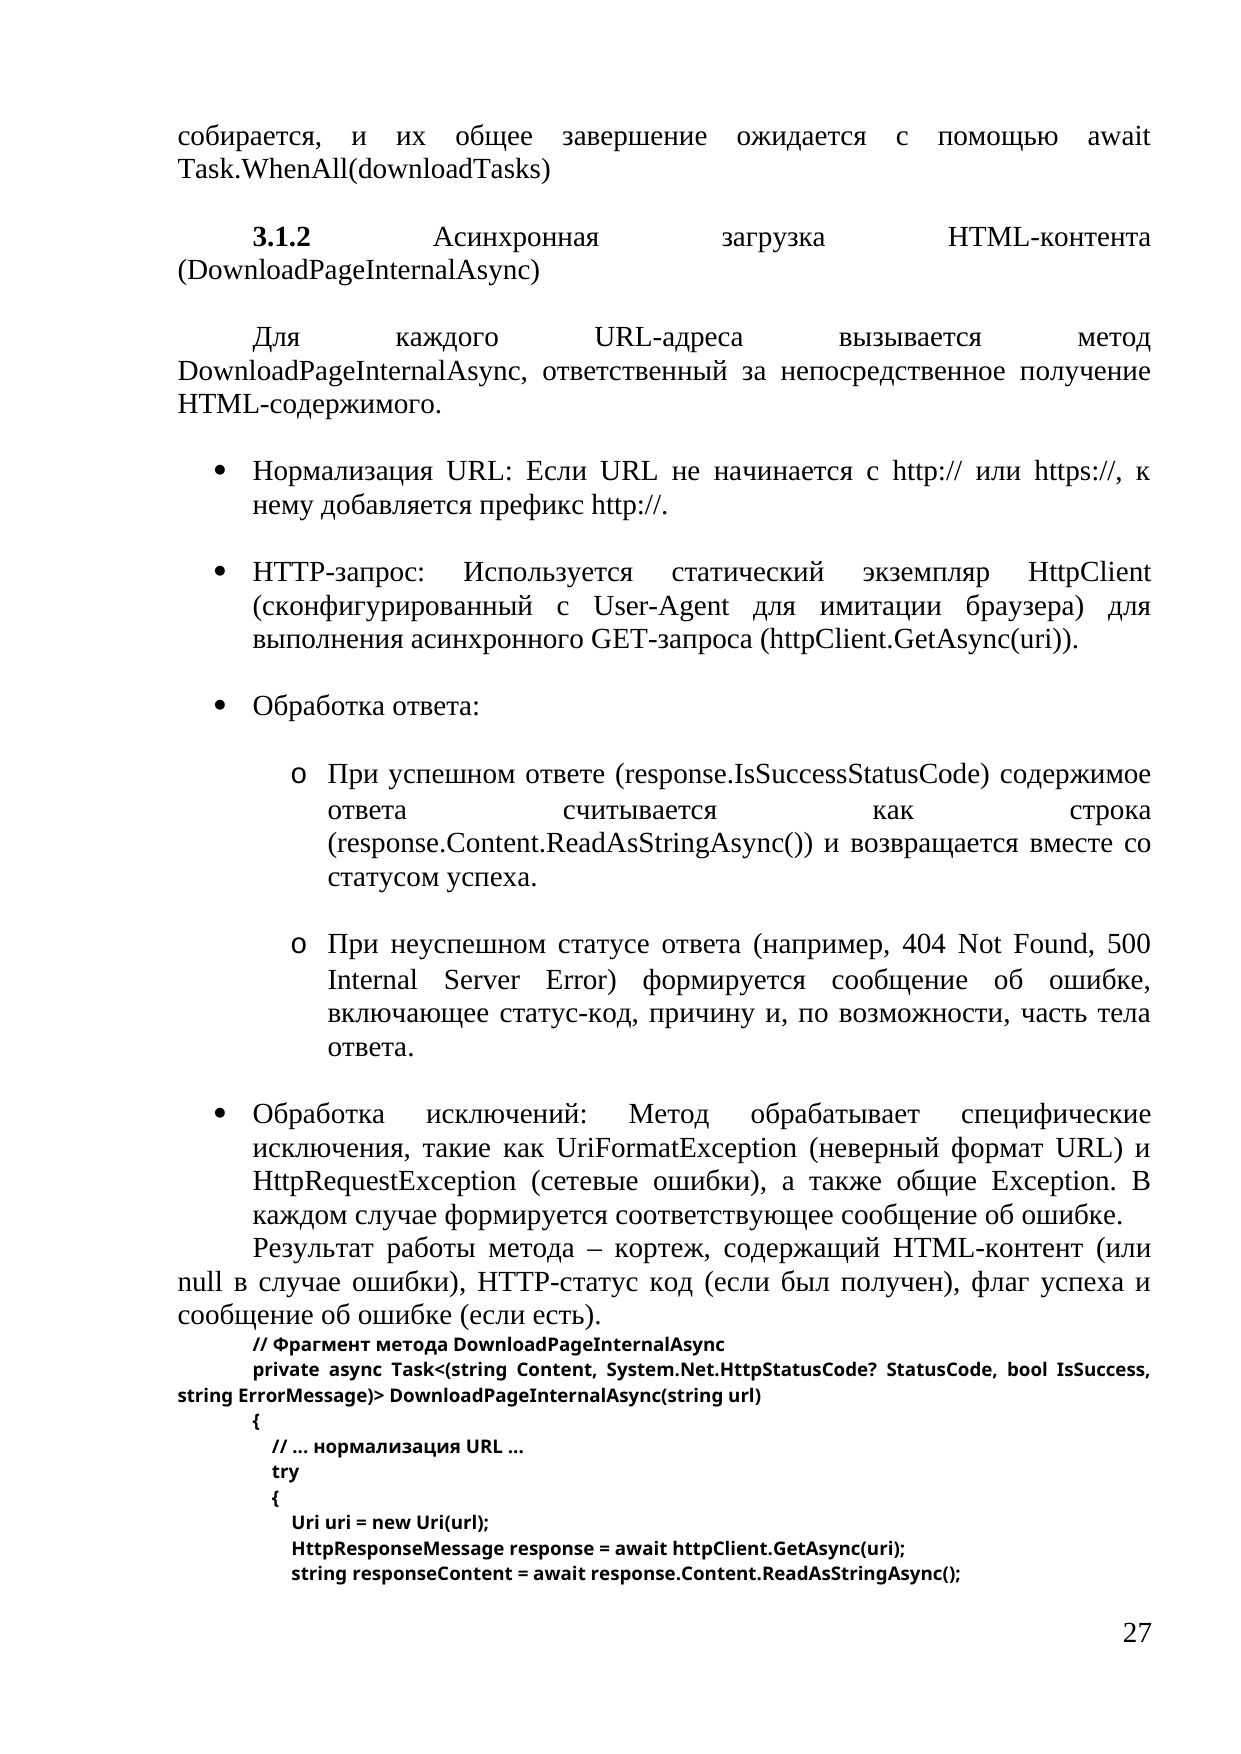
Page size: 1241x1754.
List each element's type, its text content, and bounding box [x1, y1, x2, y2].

list При успешном ответе (response.IsSuccessStatusCode) содержимое ответа считывается как строка (response.Content.ReadAsStringAsync()) и возвращается вместе со статусом успеха. [290, 756, 1152, 892]
list HTTP-запрос: Используется статический экземпляр HttpClient (сконфигурированный с User-Agent для имитации браузера) для выполнения асинхронного GET-запроса (httpClient.GetAsync(uri)). [215, 554, 1152, 655]
list Обработка исключений: Метод обрабатывает специфические исключения, такие как UriFormatException (неверный формат URL) и HttpRequestException (сетевые ошибки), а также общие Exception. В каждом случае формируется соответствующее сообщение об ошибке. [215, 1096, 1152, 1230]
list При неуспешном статусе ответа (например, 404 Not Found, 500 Internal Server Error) формируется сообщение об ошибке, включающее статус-код, причину и, по возможности, часть тела ответа. [290, 926, 1152, 1063]
text private async Task<(string Content, System.Net.HttpStatusCode? StatusCode, bool IsSuccess, string ErrorMessage)> DownloadPageInternalAsync(string url) [177, 1357, 1152, 1408]
text Результат работы метода – кортеж, содержащий HTML-контент (или null в случае ошибки), HTTP-статус код (если был получен), флаг успеха и сообщение об ошибке (если есть). [177, 1230, 1152, 1331]
text // ... нормализация URL ... [177, 1433, 1152, 1459]
text // Фрагмент метода DownloadPageInternalAsync [177, 1331, 1152, 1357]
list Нормализация URL: Если URL не начинается с http:// или https://, к нему добавляется префикс http://. [215, 453, 1152, 521]
list Обработка ответа: [215, 688, 1152, 722]
text HttpResponseMessage response = await httpClient.GetAsync(uri); [177, 1535, 1152, 1561]
text { [177, 1408, 1152, 1433]
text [177, 118, 1152, 185]
text 3.1.2 Асинхронная загрузка HTML-контента (DownloadPageInternalAsync) [177, 219, 1152, 286]
text { [177, 1484, 1152, 1510]
text string responseContent = await response.Content.ReadAsStringAsync(); [177, 1561, 1152, 1586]
text try [177, 1459, 1152, 1484]
text Uri uri = new Uri(url); [177, 1510, 1152, 1535]
text Для каждого URL-адреса вызывается метод DownloadPageInternalAsync, ответственный за непосредственное получение HTML-содержимого. [177, 319, 1152, 420]
